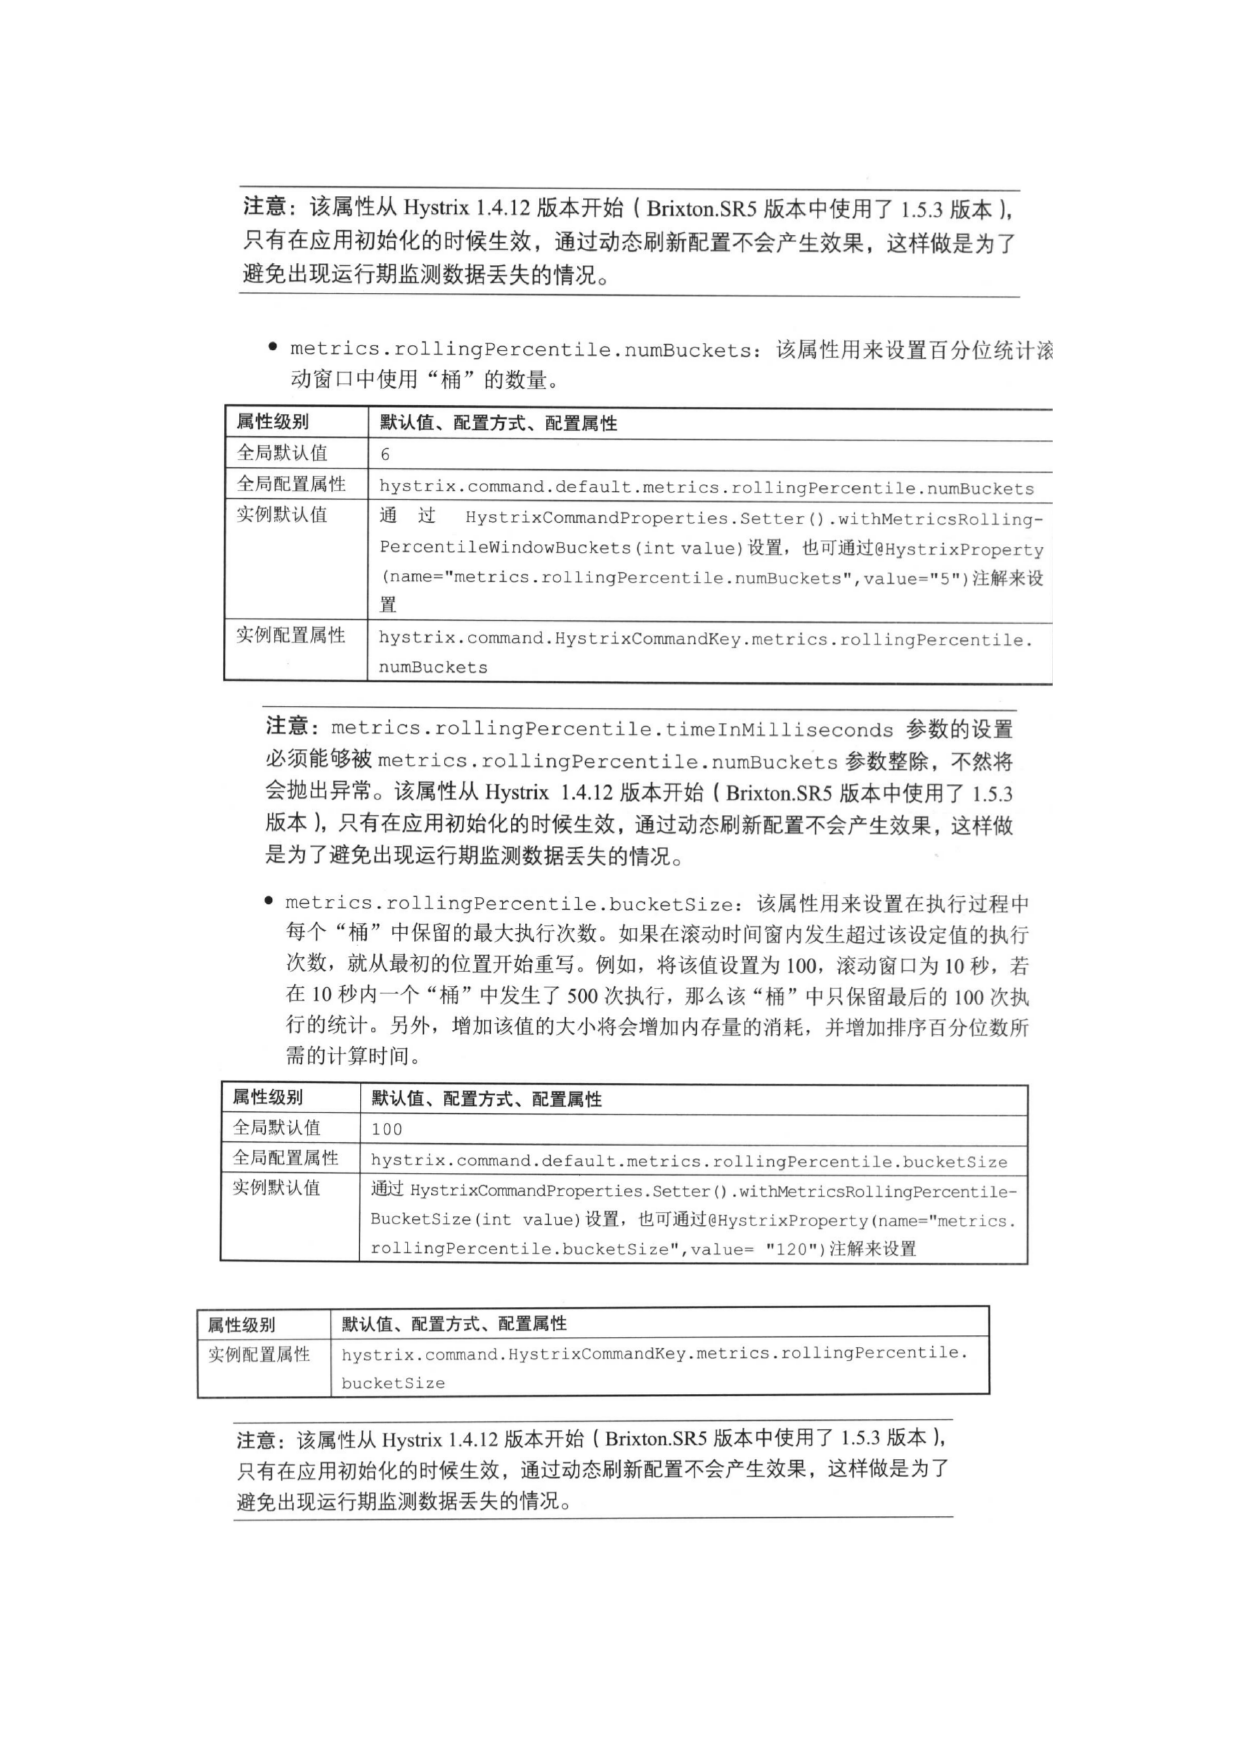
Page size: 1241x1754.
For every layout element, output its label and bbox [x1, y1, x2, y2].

picture [187, 162, 1053, 310]
picture [187, 877, 1053, 1271]
picture [187, 1299, 1053, 1525]
picture [187, 324, 1053, 868]
